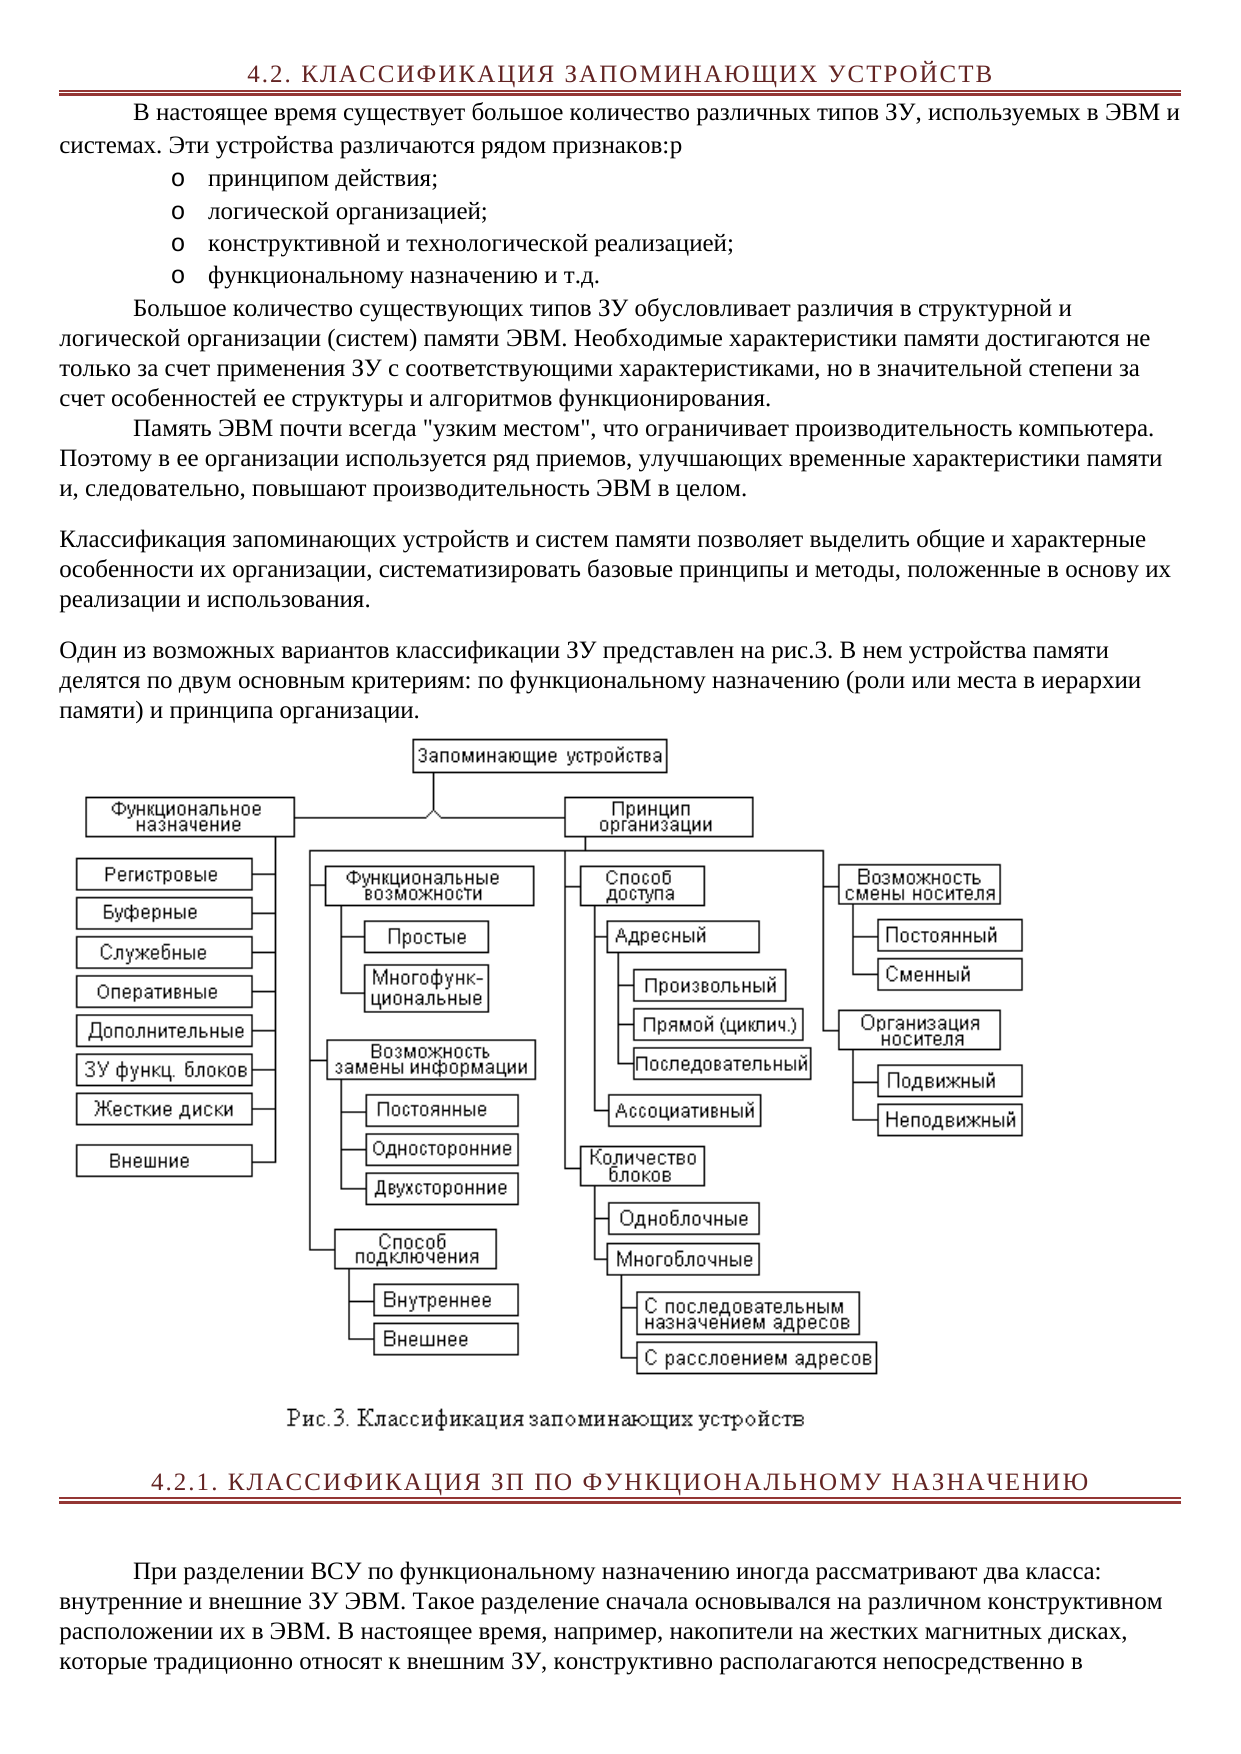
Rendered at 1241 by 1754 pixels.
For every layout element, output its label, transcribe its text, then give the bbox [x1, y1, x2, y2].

text Большое количество существующих типов ЗУ обусловливает различия в структурной и логической организации (систем) памяти ЭВМ. Необходимые характеристики памяти достигаются не только за счет применения ЗУ с соответствующими характеристиками, но в значительной степени за счет особенностей ее структуры и алгоритмов функционирования. [59, 293, 1181, 412]
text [59, 1556, 1181, 1675]
text В настоящее время существует большое количество различных типов ЗУ, используемых в ЭВМ и системах. Эти устройства различаются рядом признаков:p [59, 97, 1181, 159]
picture [59, 725, 1045, 1445]
list принципом действия; [170, 163, 1181, 194]
subtitle 4.2.1. Классификация ЗП по функциональному назначению [59, 1467, 1181, 1497]
subtitle 4.2. Классификация запоминающих устройств [59, 59, 1181, 90]
text Память ЭВМ почти всегда "узким местом", что ограничивает производительность компьютера. Поэтому в ее организации используется ряд приемов, улучшающих временные характеристики памяти и, следовательно, повышают производительность ЭВМ в целом. [59, 413, 1181, 502]
list конструктивной и технологической реализацией; [170, 228, 1181, 259]
list функциональному назначению и т.д. [170, 260, 1181, 291]
list логической организацией; [170, 196, 1181, 227]
text Классификация запоминающих устройств и систем памяти позволяет выделить общие и характерные особенности их организации, систематизировать базовые принципы и методы, положенные в основу их реализации и использования. [59, 524, 1181, 613]
